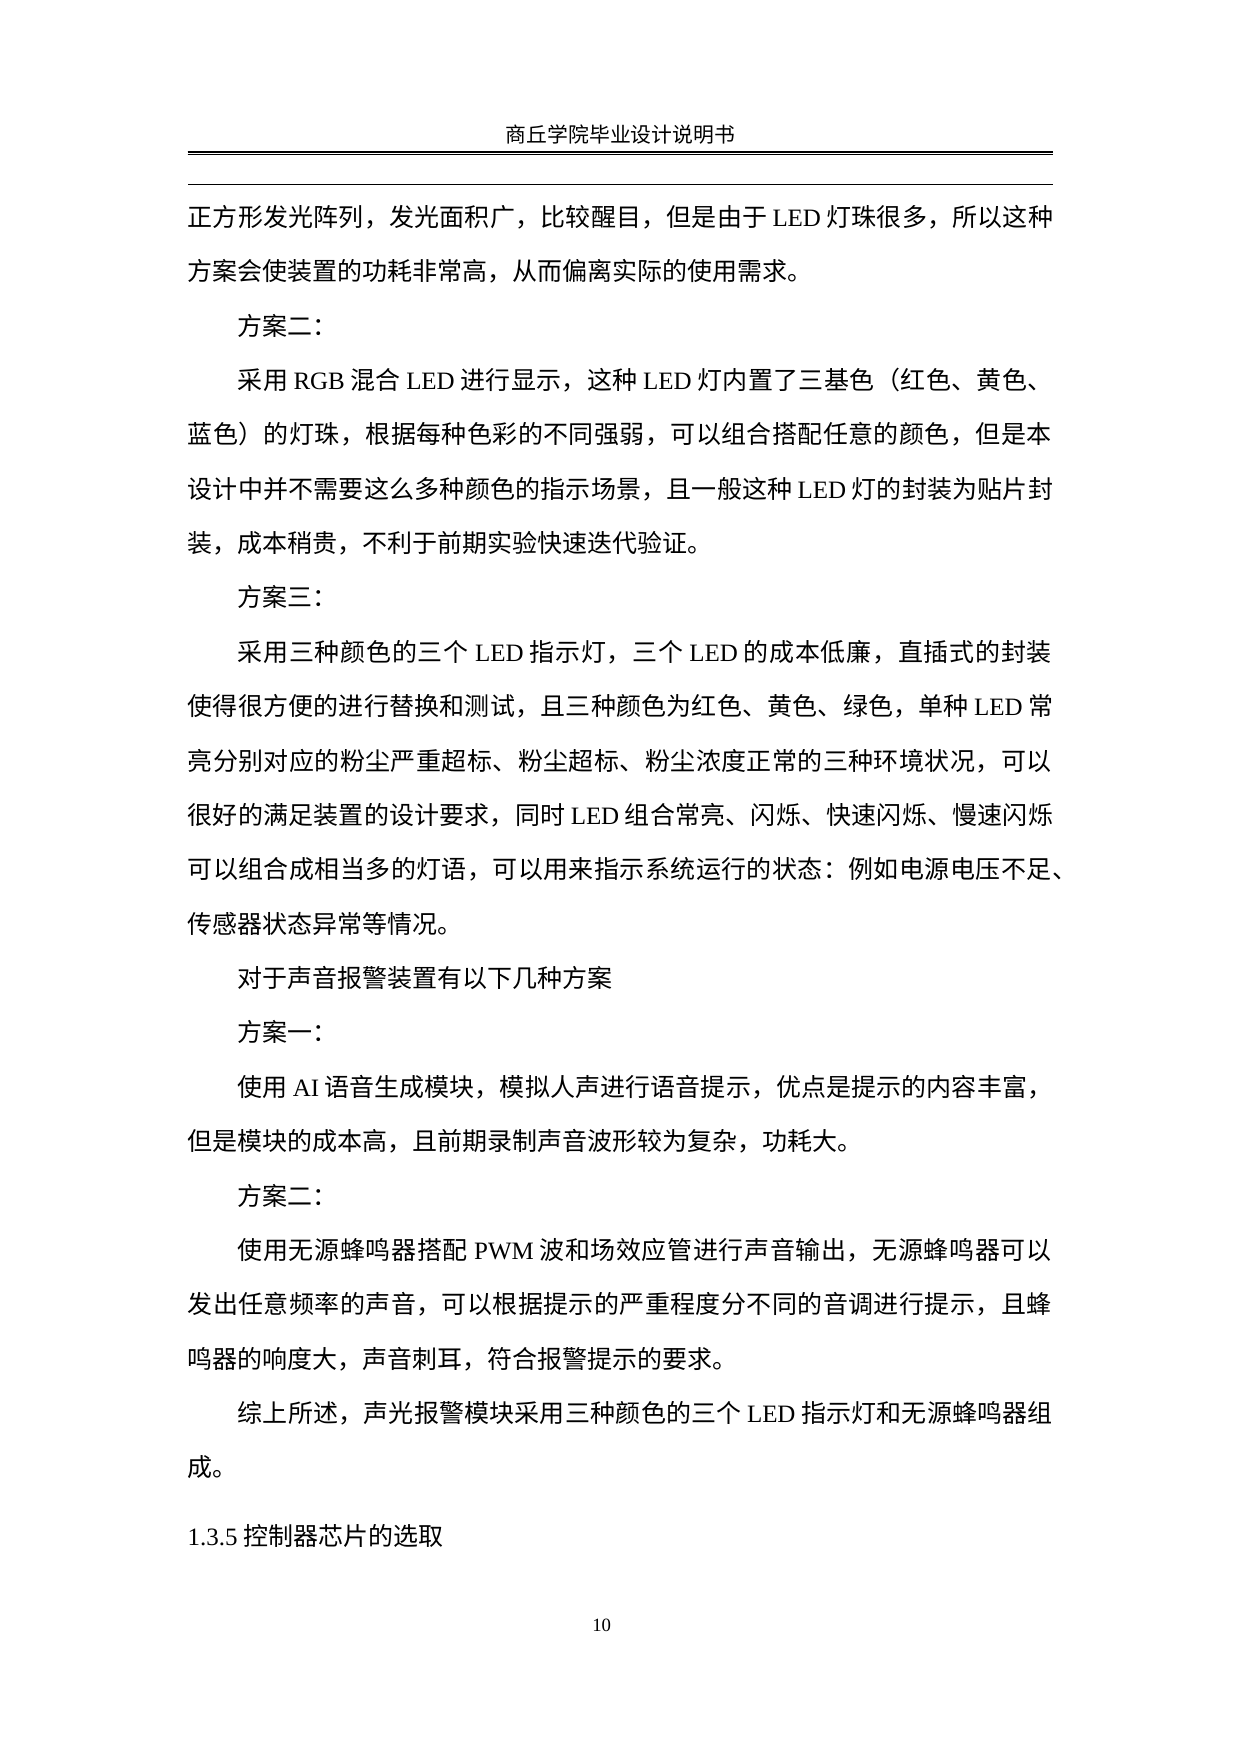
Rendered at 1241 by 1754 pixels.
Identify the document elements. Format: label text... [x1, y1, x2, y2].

text 综上所述，声光报警模块采用三种颜色的三个LED指示灯和无源蜂鸣器组成。 [187, 1393, 1053, 1484]
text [187, 197, 1053, 288]
text 使用无源蜂鸣器搭配PWM波和场效应管进行声音输出，无源蜂鸣器可以发出任意频率的声音，可以根据提示的严重程度分不同的音调进行提示，且蜂鸣器的响度大，声音刺耳，符合报警提示的要求。 [187, 1230, 1053, 1375]
text 方案一： [187, 1013, 1053, 1049]
text 方案二： [187, 306, 1053, 342]
text 方案二： [187, 1176, 1053, 1212]
text 方案三： [187, 578, 1053, 614]
text 对于声音报警装置有以下几种方案 [187, 958, 1053, 995]
text 采用RGB混合LED进行显示，这种LED灯内置了三基色（红色、黄色、蓝色）的灯珠，根据每种色彩的不同强弱，可以组合搭配任意的颜色，但是本设计中并不需要这么多种颜色的指示场景，且一般这种LED灯的封装为贴片封装，成本稍贵，不利于前期实验快速迭代验证。 [187, 360, 1053, 560]
text 采用三种颜色的三个LED指示灯，三个LED的成本低廉，直插式的封装使得很方便的进行替换和测试，且三种颜色为红色、黄色、绿色，单种LED常亮分别对应的粉尘严重超标、粉尘超标、粉尘浓度正常的三种环境状况，可以很好的满足装置的设计要求，同时LED组合常亮、闪烁、快速闪烁、慢速闪烁可以组合成相当多的灯语，可以用来指示系统运行的状态：例如电源电压不足、传感器状态异常等情况。 [187, 632, 1053, 940]
text 1.3.5 控制器芯片的选取 [187, 1502, 1053, 1567]
text 使用AI语音生成模块，模拟人声进行语音提示，优点是提示的内容丰富，但是模块的成本高，且前期录制声音波形较为复杂，功耗大。 [187, 1067, 1053, 1158]
